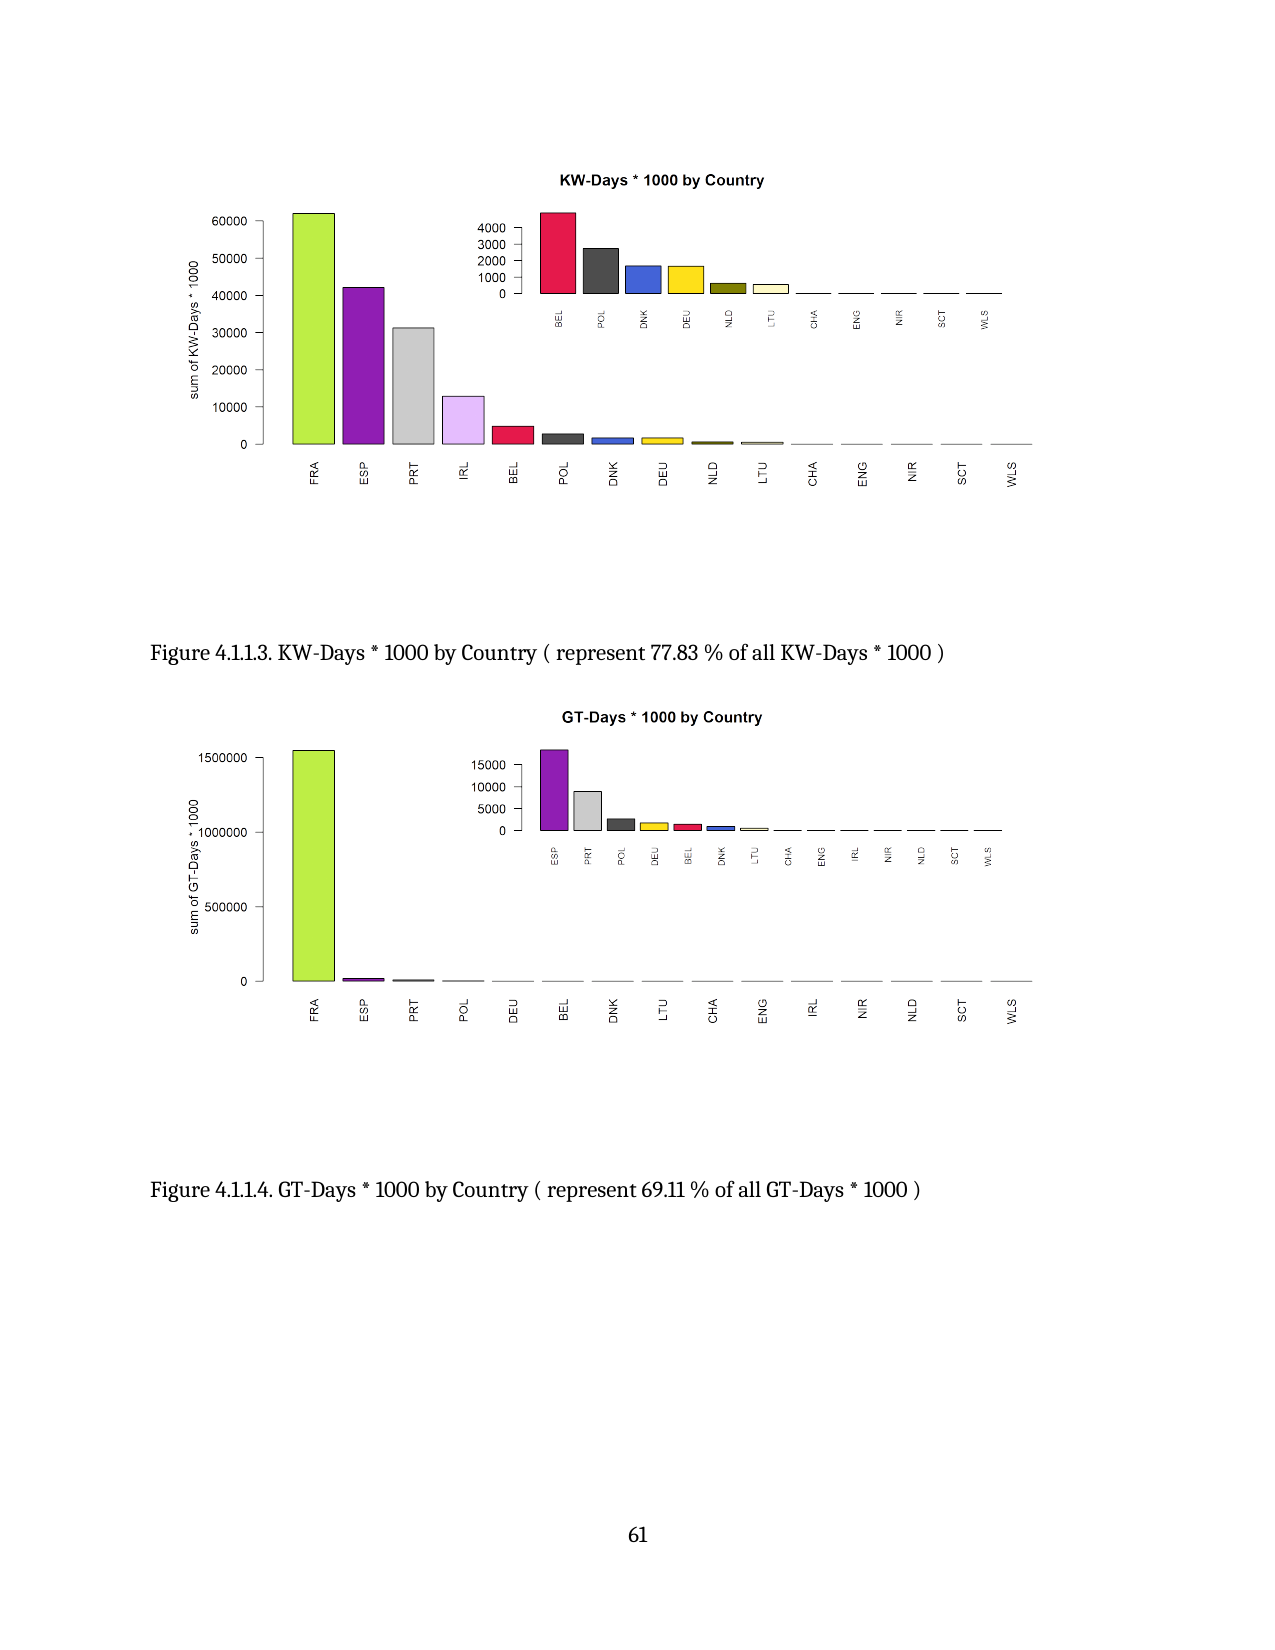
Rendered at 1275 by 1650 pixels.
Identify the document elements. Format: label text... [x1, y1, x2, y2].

picture [150, 150, 1125, 638]
text Figure 4.1.1.4. GT-Days * 1000 by Country ( represent 69.11 % of all GT-Days * 1000 ) [150, 1175, 1125, 1203]
text Figure 4.1.1.3. KW-Days * 1000 by Country ( represent 77.83 % of all KW-Days * 1000 ) [150, 638, 1125, 666]
picture [150, 686, 1125, 1175]
